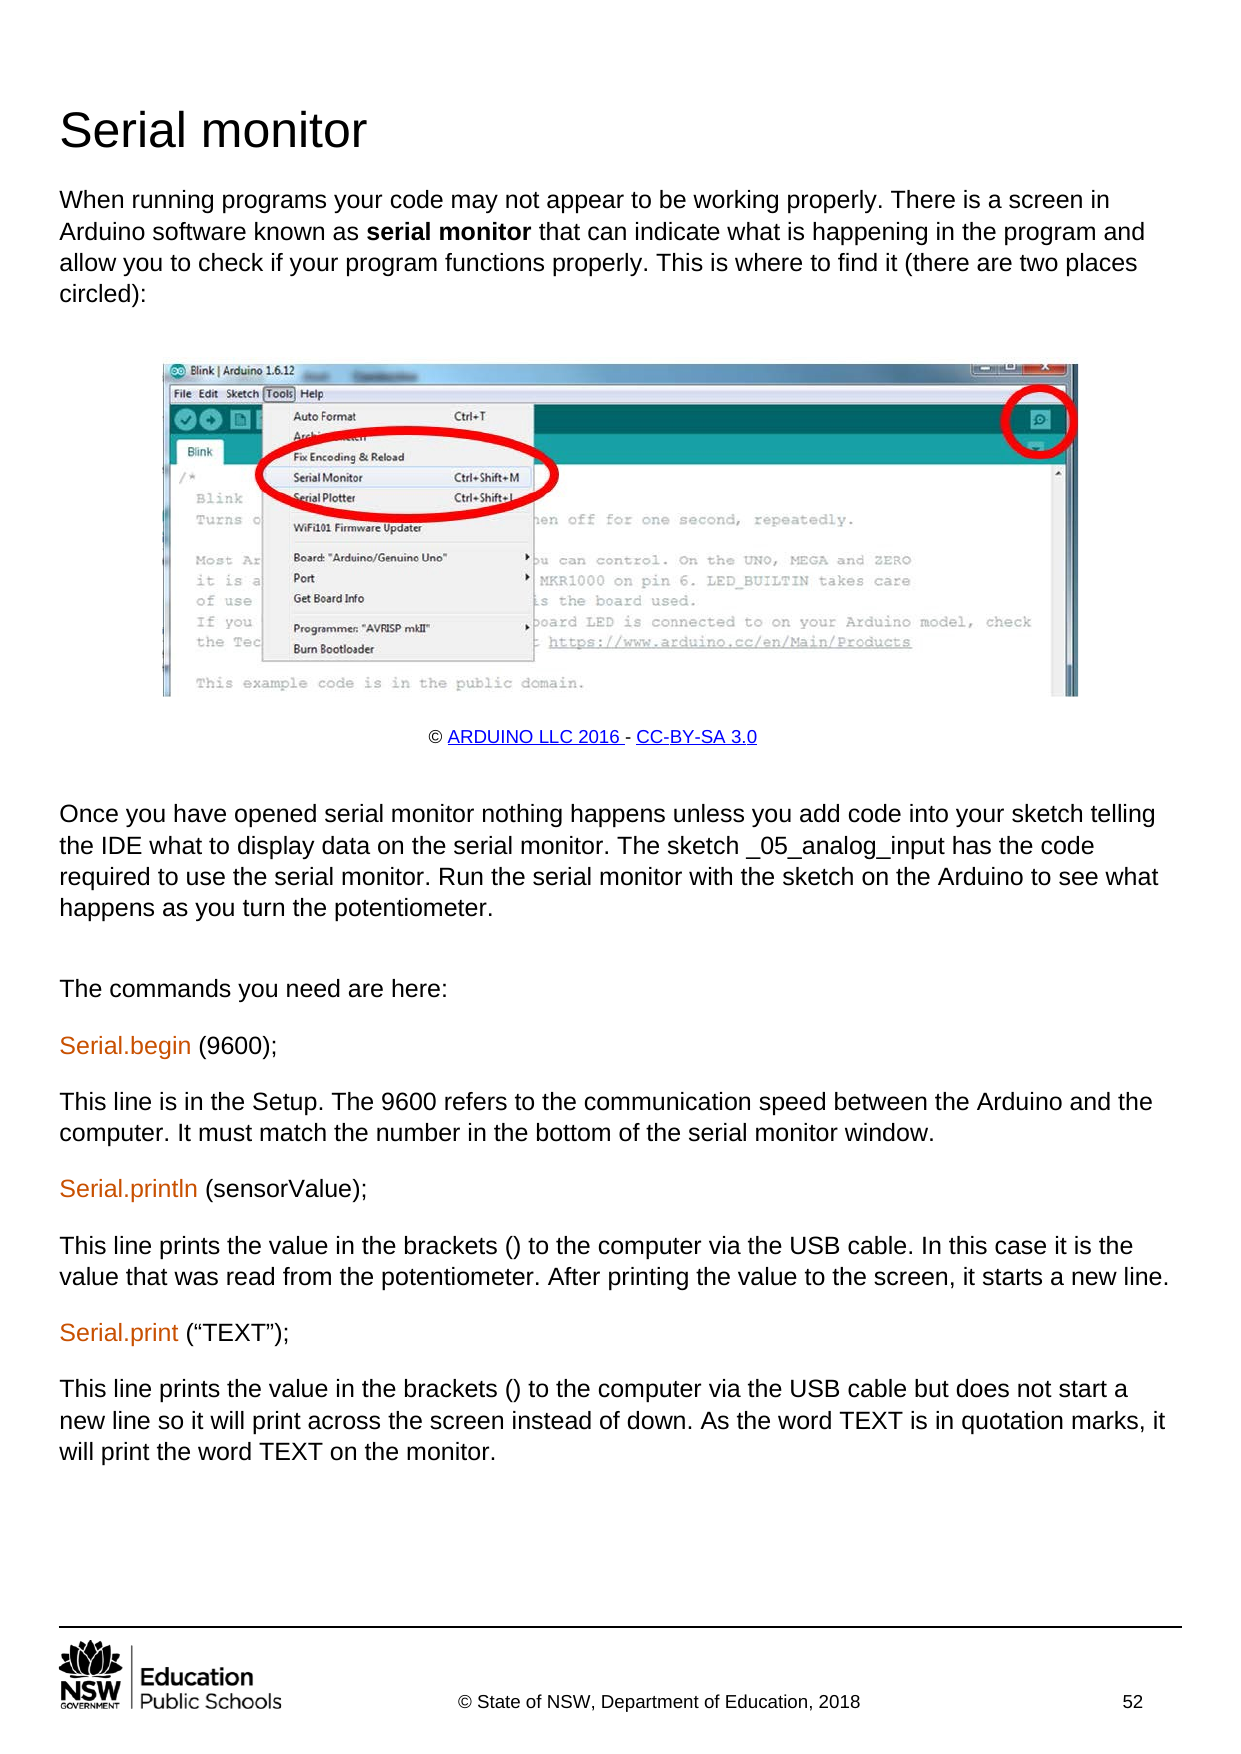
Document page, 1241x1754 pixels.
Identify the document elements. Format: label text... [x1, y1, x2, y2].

text Serial.print (“TEXT”); [59, 1316, 1181, 1347]
text © ARDUINO LLC 2016 - CC-BY-SA 3.0 [59, 722, 1122, 747]
text When running programs your code may not appear to be working properly. There is a screen in Arduino software known as serial monitor that can indicate what is happening in the program and allow you to check if your program functions properly. This is where to find it (there are two places circled): [59, 183, 1181, 308]
text Serial.begin (9600); [59, 1028, 1181, 1059]
picture [162, 357, 1079, 697]
picture [58, 1640, 282, 1709]
text Serial.println (sensorValue); [59, 1172, 1181, 1203]
text Once you have opened serial monitor nothing happens unless you add code into your sketch telling the IDE what to display data on the serial monitor. The sketch _05_analog_input has the code required to use the serial monitor. Run the serial monitor with the sketch on the Arduino to see what happens as you turn the potentiometer. [59, 797, 1181, 922]
text Serial monitor [59, 100, 1181, 158]
text This line prints the value in the brackets () to the computer via the USB cable but does not start a new line so it will print across the screen instead of down. As the word TEXT is in quotation marks, it will print the word TEXT on the monitor. [59, 1372, 1181, 1466]
text This line prints the value in the brackets () to the computer via the USB cable. In this case it is the value that was read from the potentiometer. After printing the value to the screen, it starts a new line. [59, 1228, 1181, 1291]
text The commands you need are here: [59, 972, 1181, 1003]
text This line is in the Setup. The 9600 refers to the communication speed between the Arduino and the computer. It must match the number in the bottom of the serial monitor window. [59, 1084, 1181, 1147]
